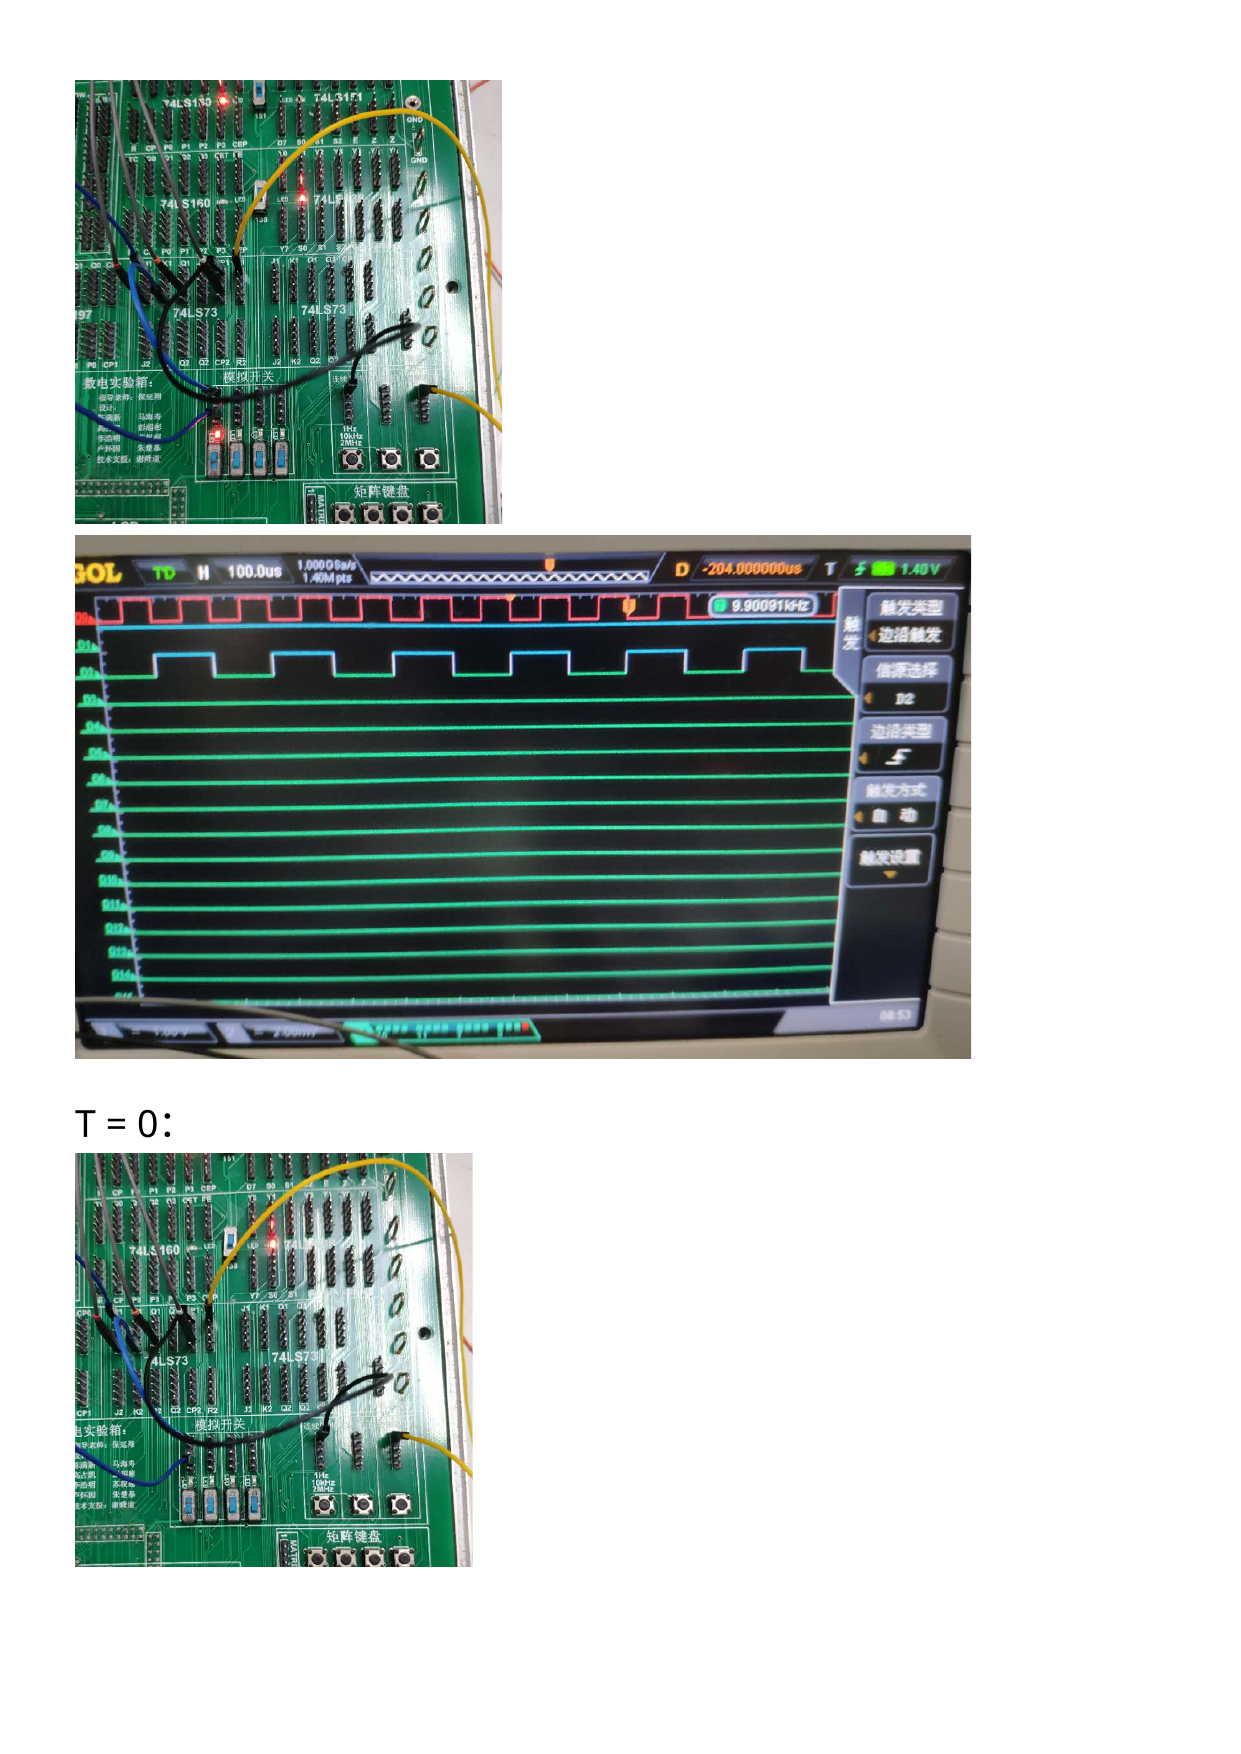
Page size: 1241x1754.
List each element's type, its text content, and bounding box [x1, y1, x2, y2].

picture [75, 535, 972, 1059]
picture [75, 1153, 473, 1567]
picture [75, 80, 503, 524]
text T = 0： [75, 1088, 1165, 1153]
